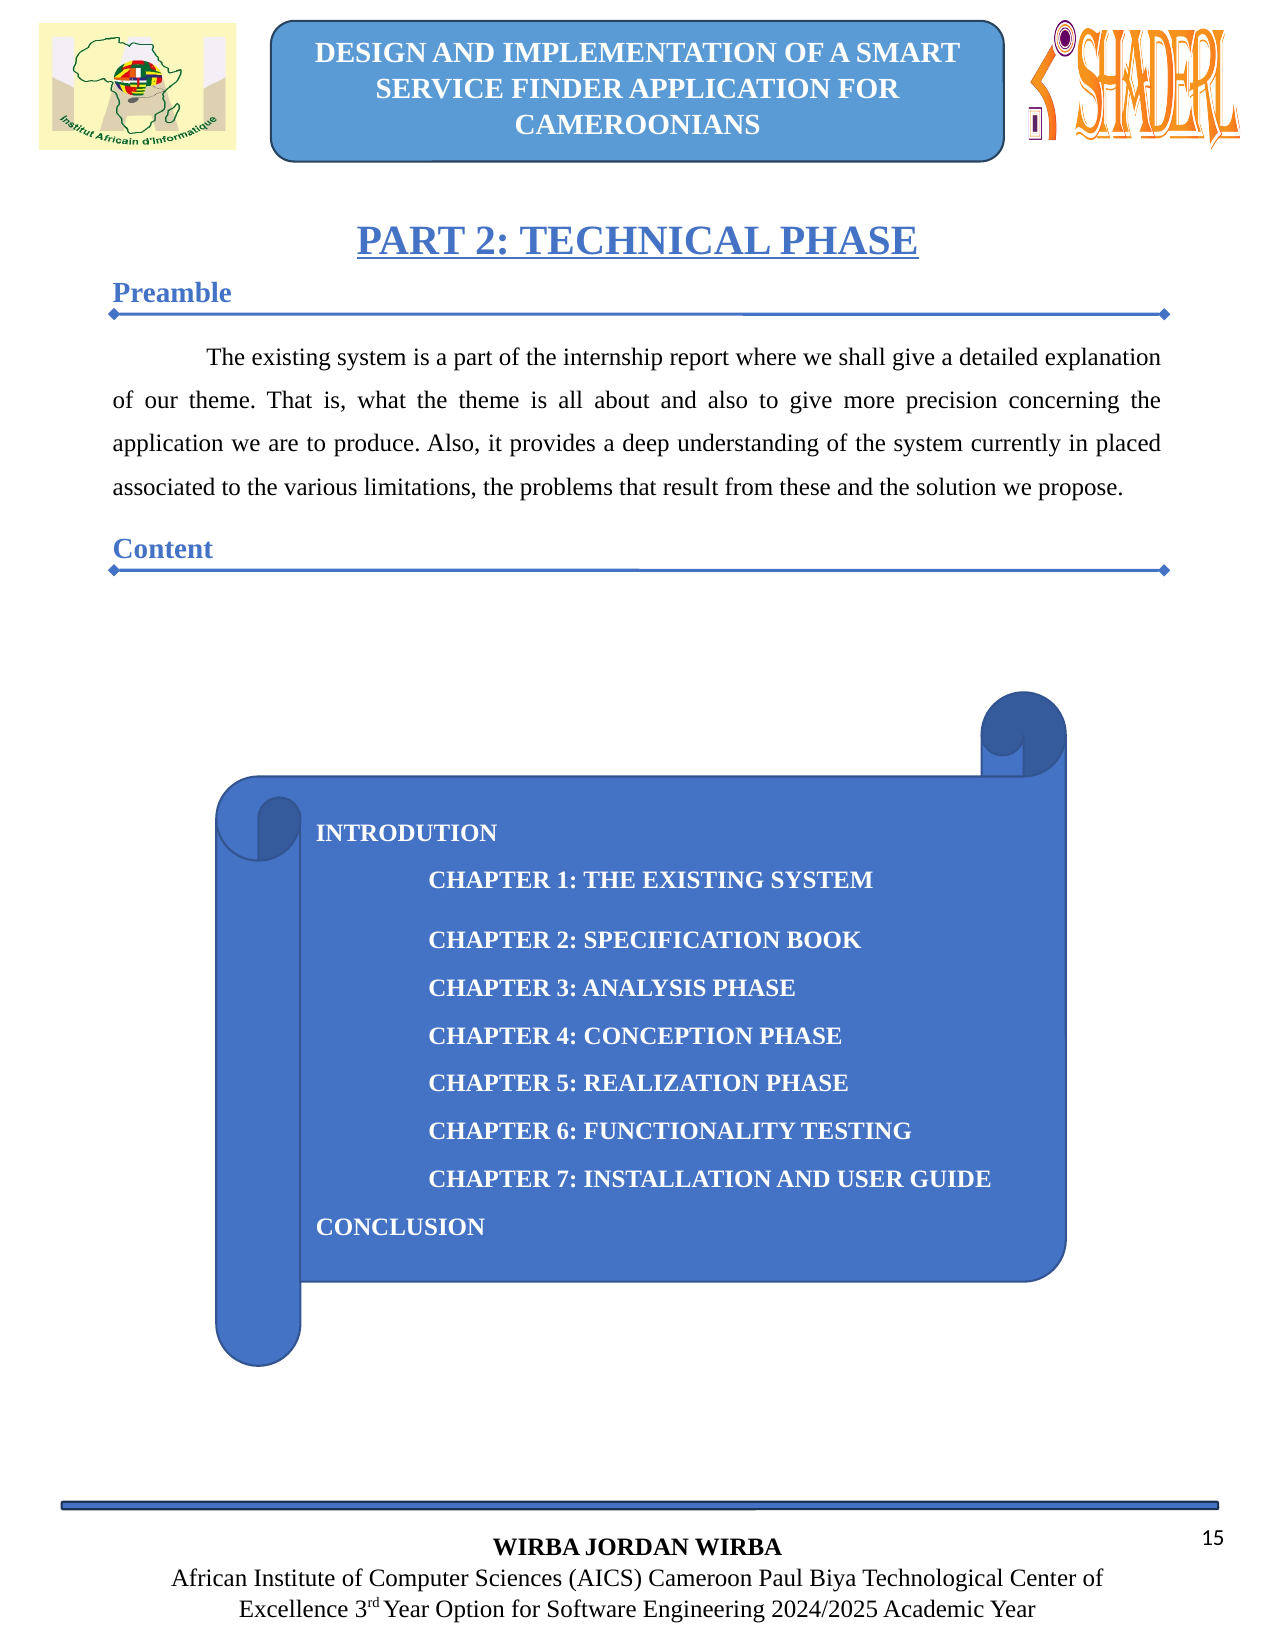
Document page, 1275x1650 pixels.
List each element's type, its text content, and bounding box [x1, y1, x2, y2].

picture [1028, 20, 1241, 150]
text Content [112, 531, 1162, 565]
picture [38, 23, 237, 150]
text Preamble [112, 275, 1162, 309]
subtitle PART 2: TECHNICAL PHASE [112, 215, 1162, 263]
text The existing system is a part of the internship report where we shall give a detailed explanation of our theme. That is, what the theme is all about and also to give more precision concerning the application we are to produce. Also, it provides a deep understanding of the system currently in placed associated to the various limitations, the problems that result from these and the solution we propose. [112, 342, 1162, 500]
